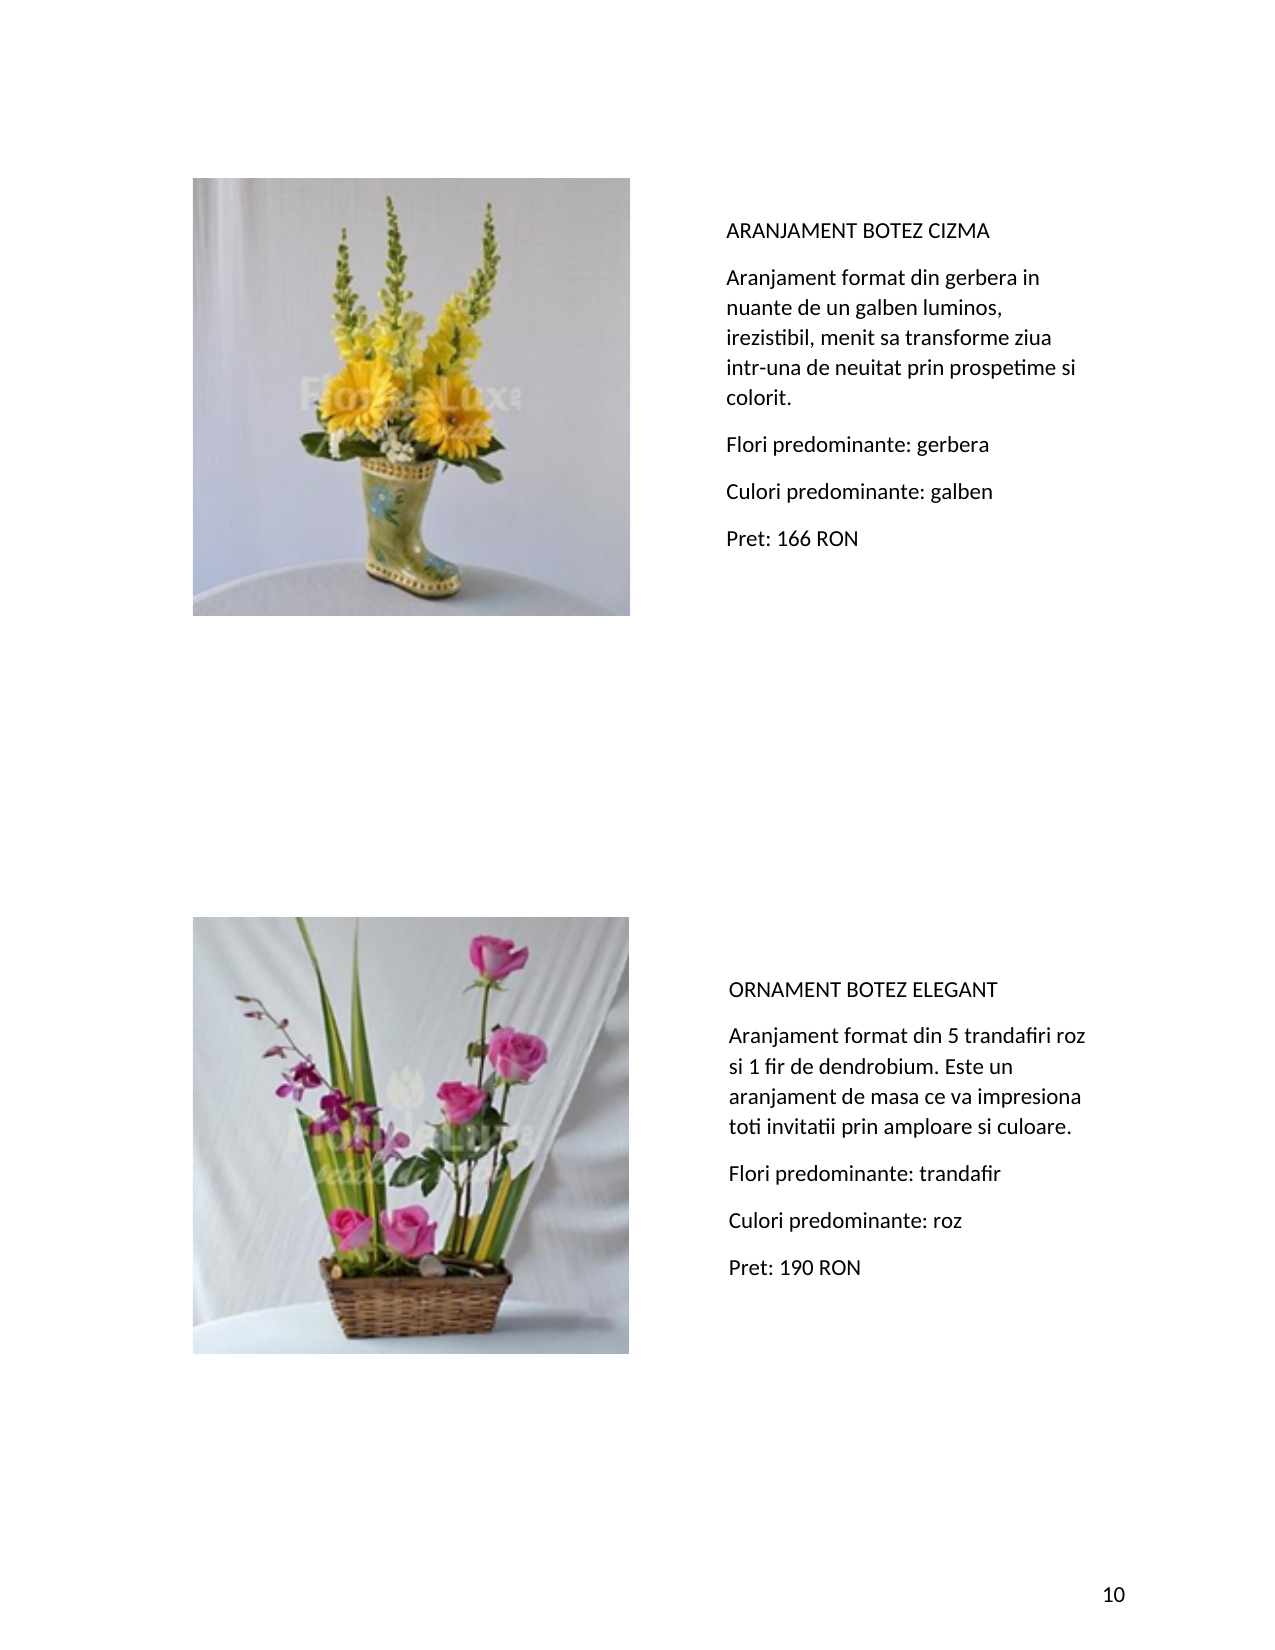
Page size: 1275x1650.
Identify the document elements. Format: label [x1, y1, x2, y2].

picture [192, 917, 629, 1354]
picture [192, 178, 631, 616]
